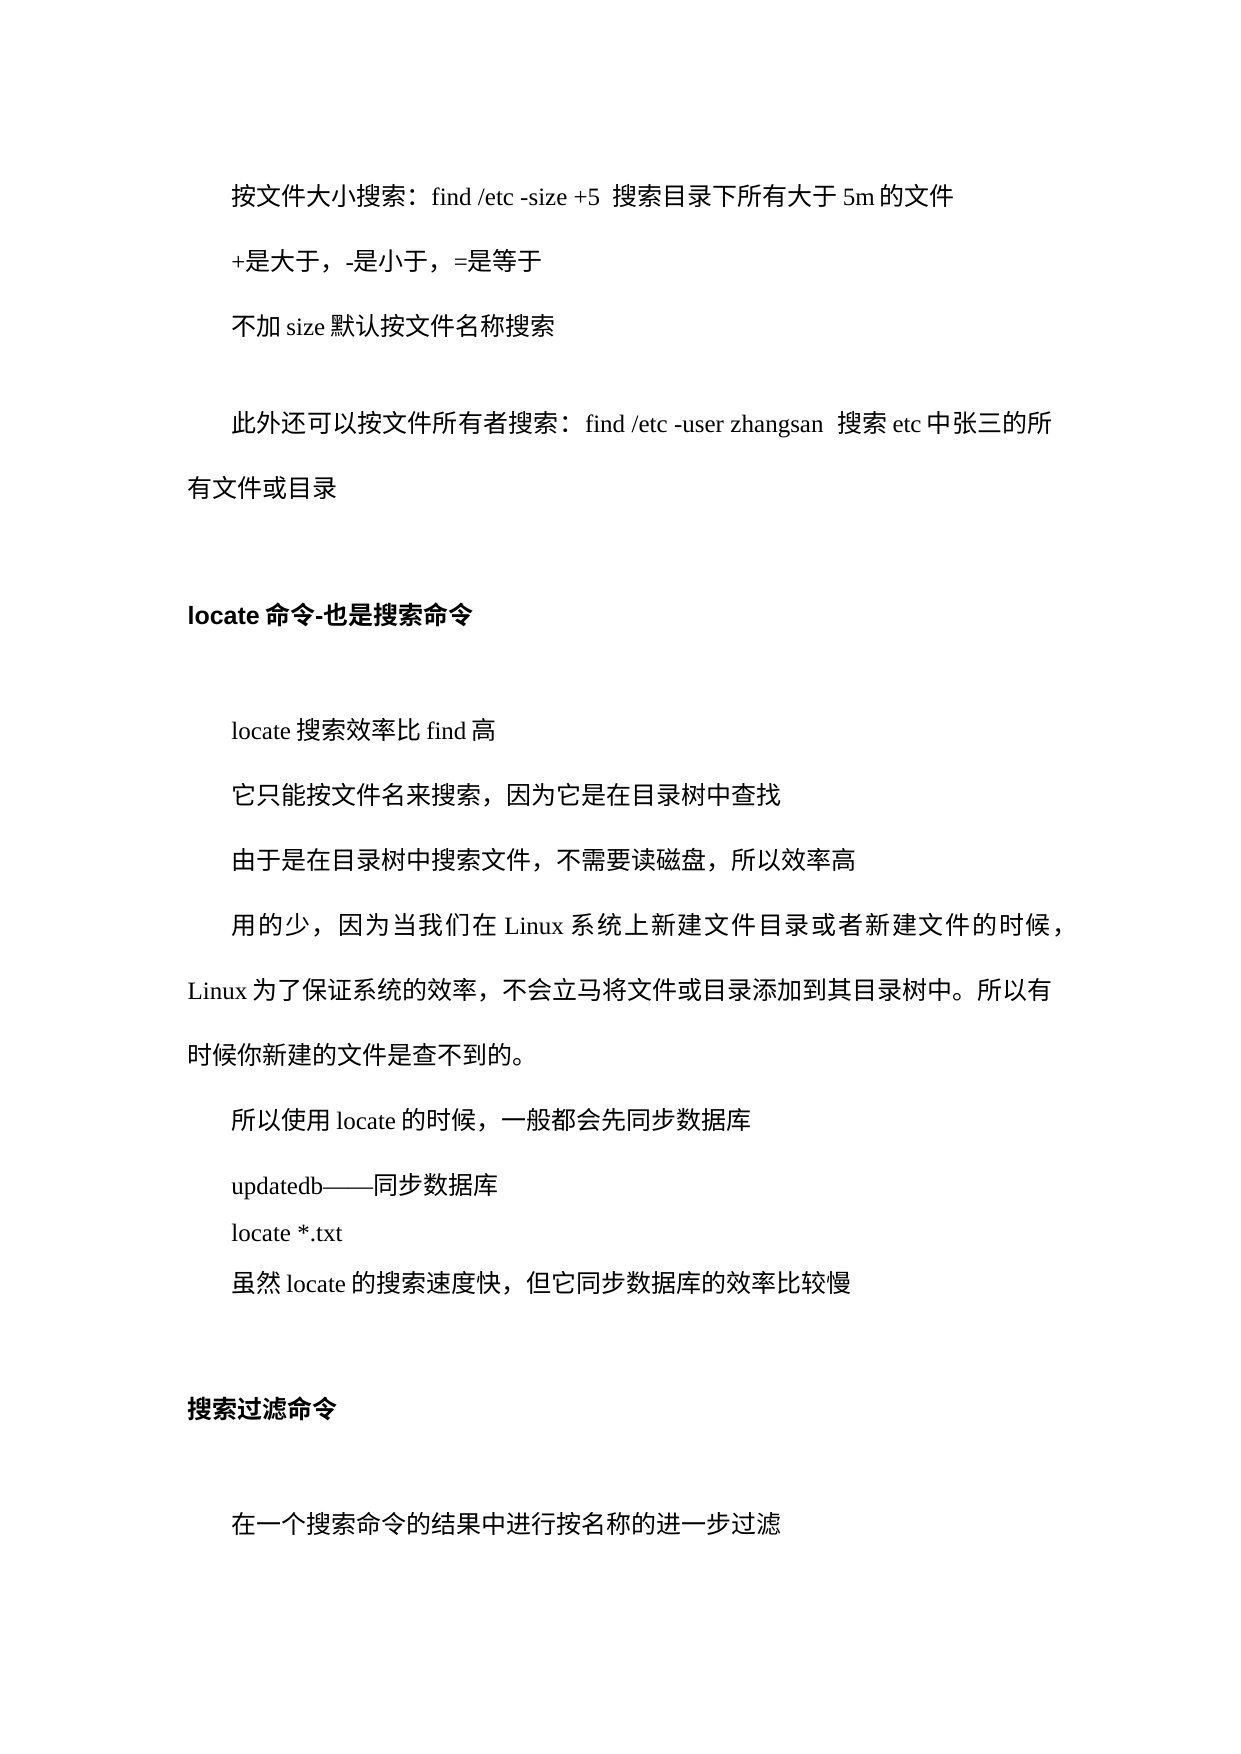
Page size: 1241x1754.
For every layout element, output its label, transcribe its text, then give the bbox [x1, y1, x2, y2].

text locate搜索效率比find高 [187, 696, 1053, 761]
text 它只能按文件名来搜索，因为它是在目录树中查找 [187, 761, 1053, 826]
text 按文件大小搜索：find /etc -size +5 搜索目录下所有大于5m的文件 [187, 162, 1053, 227]
text 所以使用locate的时候，一般都会先同步数据库 [187, 1086, 1053, 1151]
subtitle locate命令-也是搜索命令 [187, 581, 1053, 646]
text 在一个搜索命令的结果中进行按名称的进一步过滤 [187, 1491, 1053, 1556]
text updatedb——同步数据库 [187, 1151, 1053, 1216]
text 由于是在目录树中搜索文件，不需要读磁盘，所以效率高 [187, 826, 1053, 891]
text +是大于，-是小于，=是等于 [187, 227, 1053, 292]
text 虽然locate的搜索速度快，但它同步数据库的效率比较慢 [187, 1249, 1053, 1314]
text 不加size默认按文件名称搜索 [187, 292, 1053, 357]
text 用的少，因为当我们在Linux系统上新建文件目录或者新建文件的时候，Linux为了保证系统的效率，不会立马将文件或目录添加到其目录树中。所以有时候你新建的文件是查不到的。 [187, 891, 1053, 1086]
text locate *.txt [187, 1216, 1053, 1249]
text 此外还可以按文件所有者搜索：find /etc -user zhangsan 搜索etc中张三的所有文件或目录 [187, 389, 1053, 519]
subtitle 搜索过滤命令 [187, 1375, 1053, 1440]
